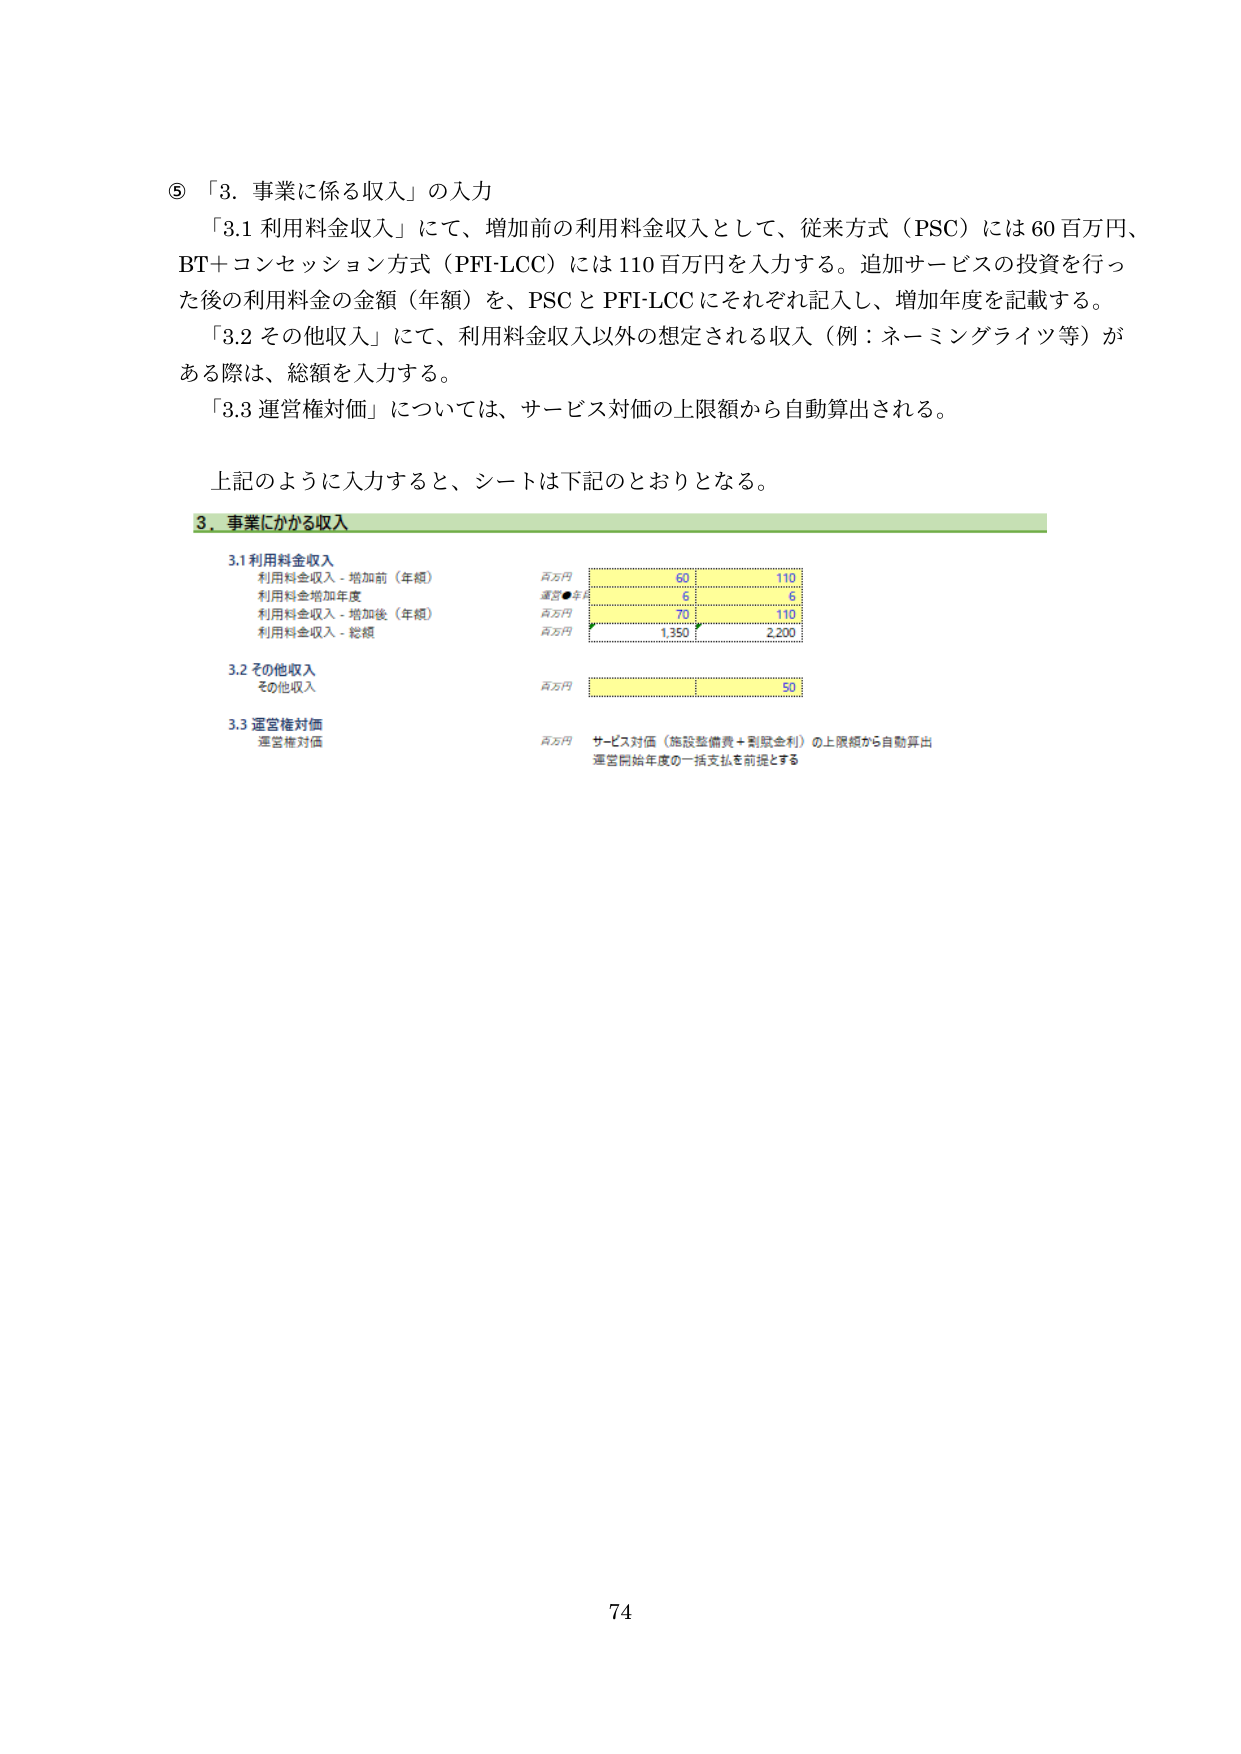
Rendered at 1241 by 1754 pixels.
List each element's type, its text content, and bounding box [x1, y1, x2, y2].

text 「3.2 その他収入」にて、利用料金収入以外の想定される収入（例：ネーミングライツ等）がある際は、総額を入力する。 [178, 317, 1128, 390]
text 「3.3 運営権対価」については、サービス対価の上限額から自動算出される。 [178, 390, 1128, 426]
text 上記のように入力すると、シートは下記のとおりとなる。 [211, 462, 1128, 498]
list 「3．事業に係る収入」の入力 [167, 172, 1128, 208]
picture [193, 507, 1047, 774]
text 「3.1 利用料金収入」にて、増加前の利用料金収入として、従来方式（PSC）には60百万円、BT＋コンセッション方式（PFI-LCC）には110百万円を入力する。追加サービスの投資を行った後の利用料金の金額（年額）を、PSCとPFI-LCCにそれぞれ記入し、増加年度を記載する。 [178, 208, 1128, 317]
